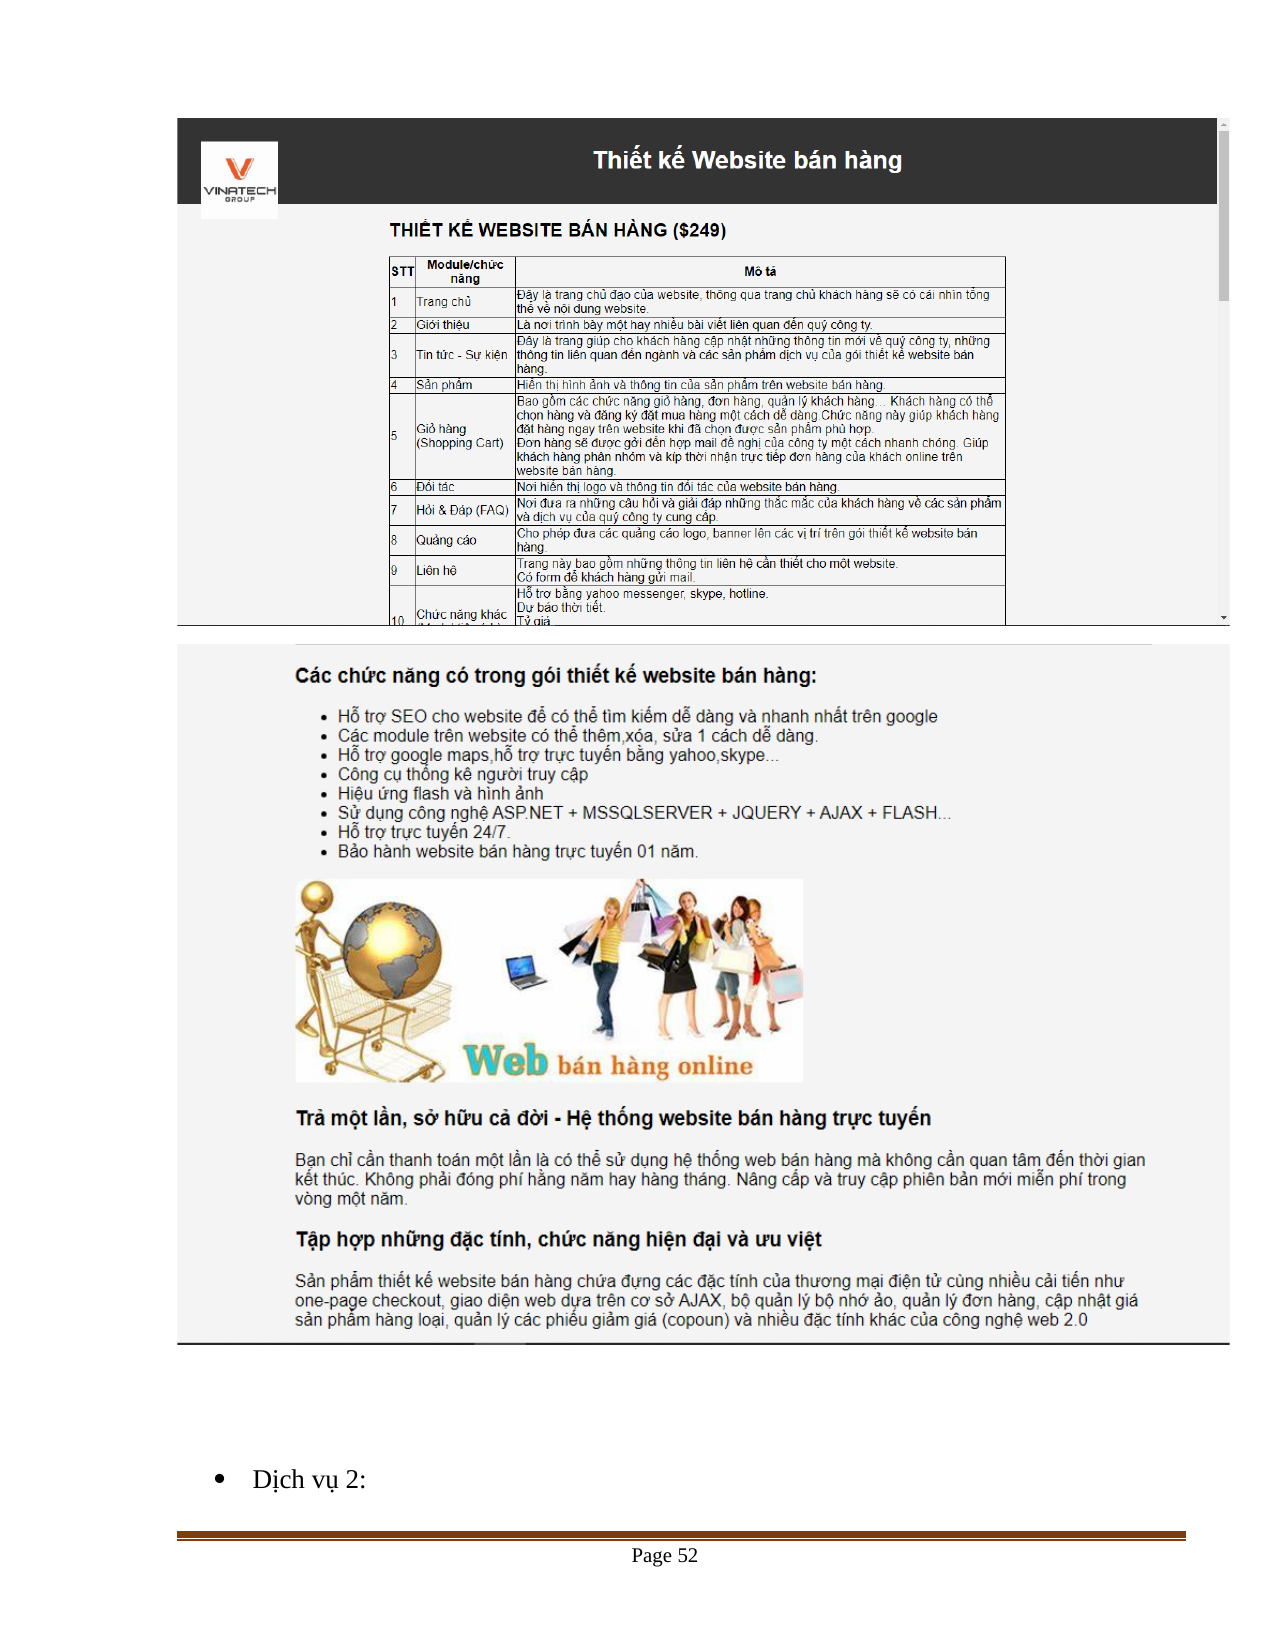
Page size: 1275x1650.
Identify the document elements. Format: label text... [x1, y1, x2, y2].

picture [177, 644, 1230, 1345]
list Dịch vụ 2: [215, 1464, 1186, 1495]
picture [177, 118, 1230, 626]
